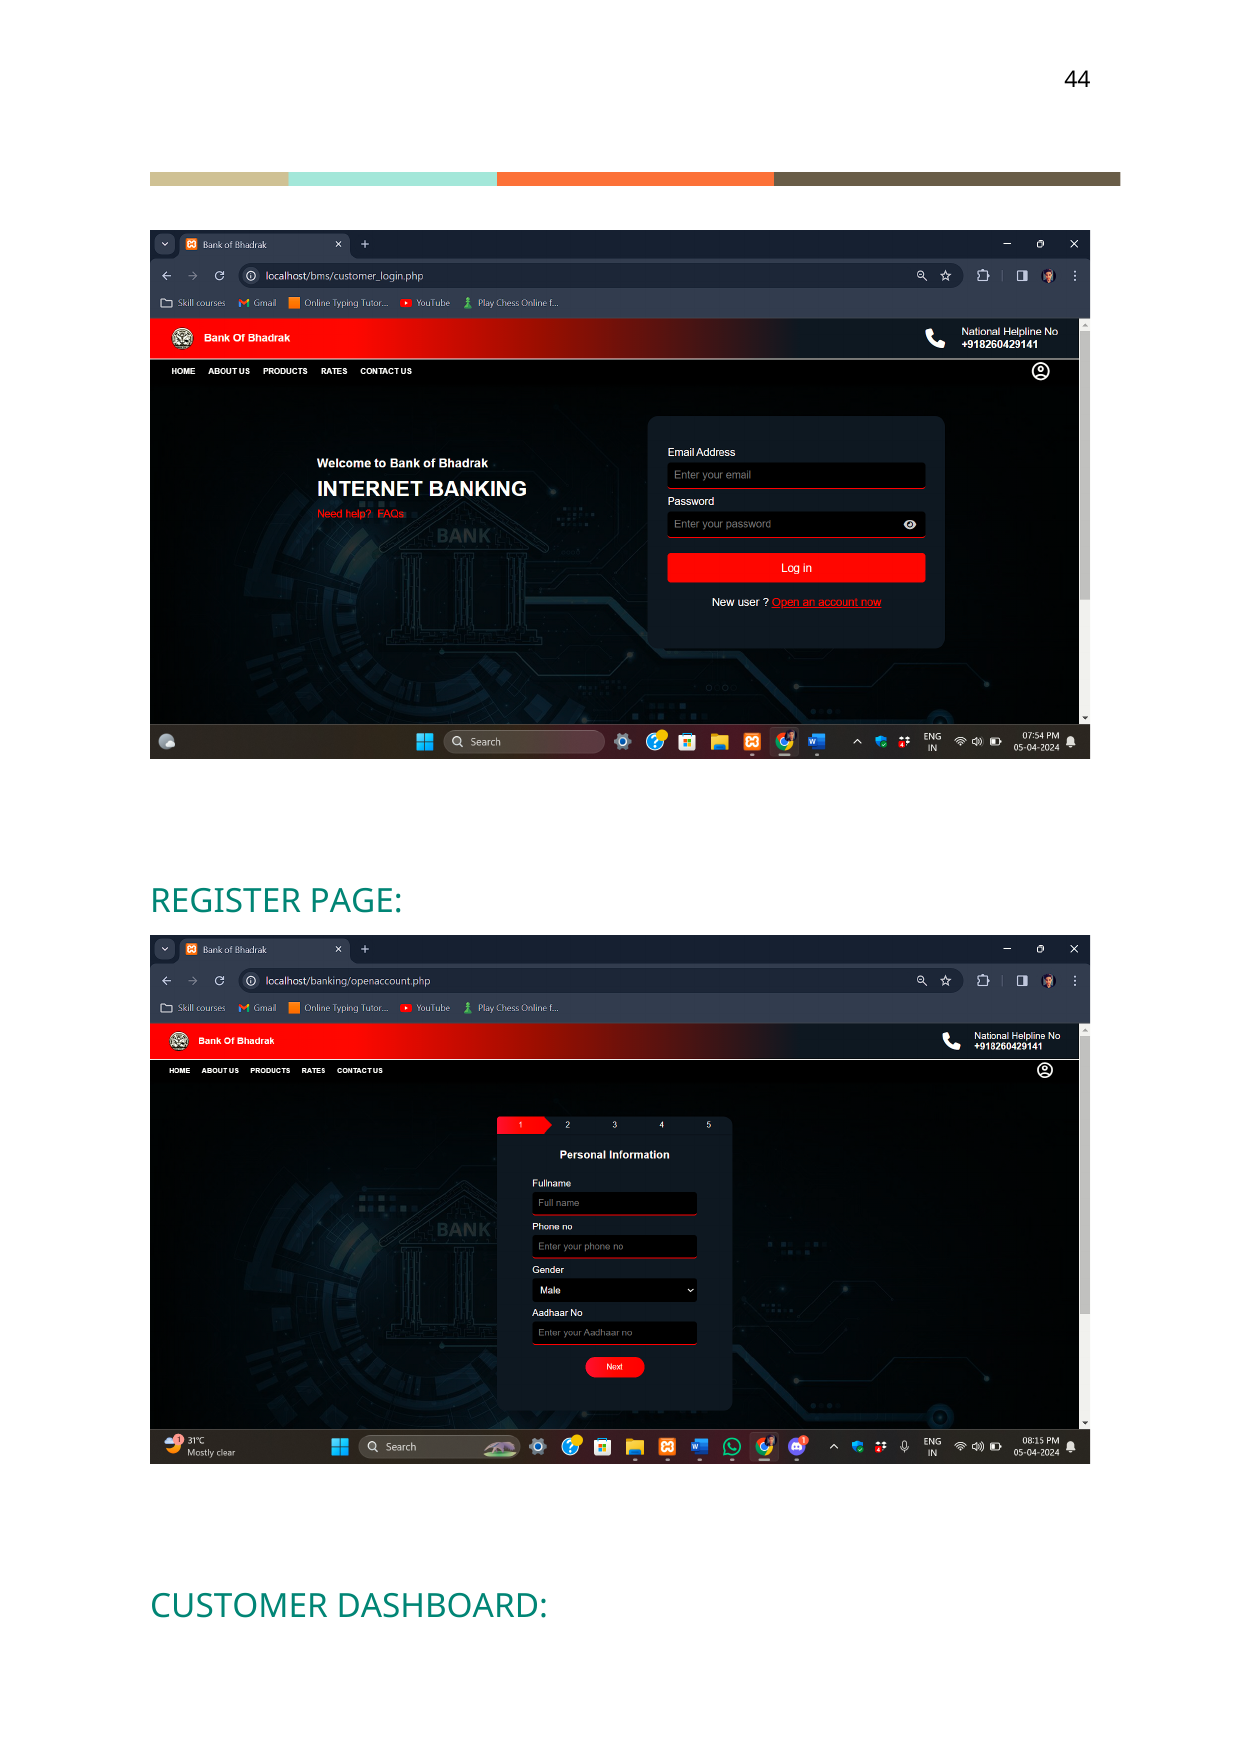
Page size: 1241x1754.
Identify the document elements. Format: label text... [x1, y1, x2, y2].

subtitle CUSTOMER DASHBOARD: [150, 1582, 1090, 1628]
picture [150, 935, 1091, 1464]
subtitle REGISTER PAGE: [150, 877, 1090, 922]
picture [150, 230, 1091, 759]
picture [150, 172, 1121, 186]
